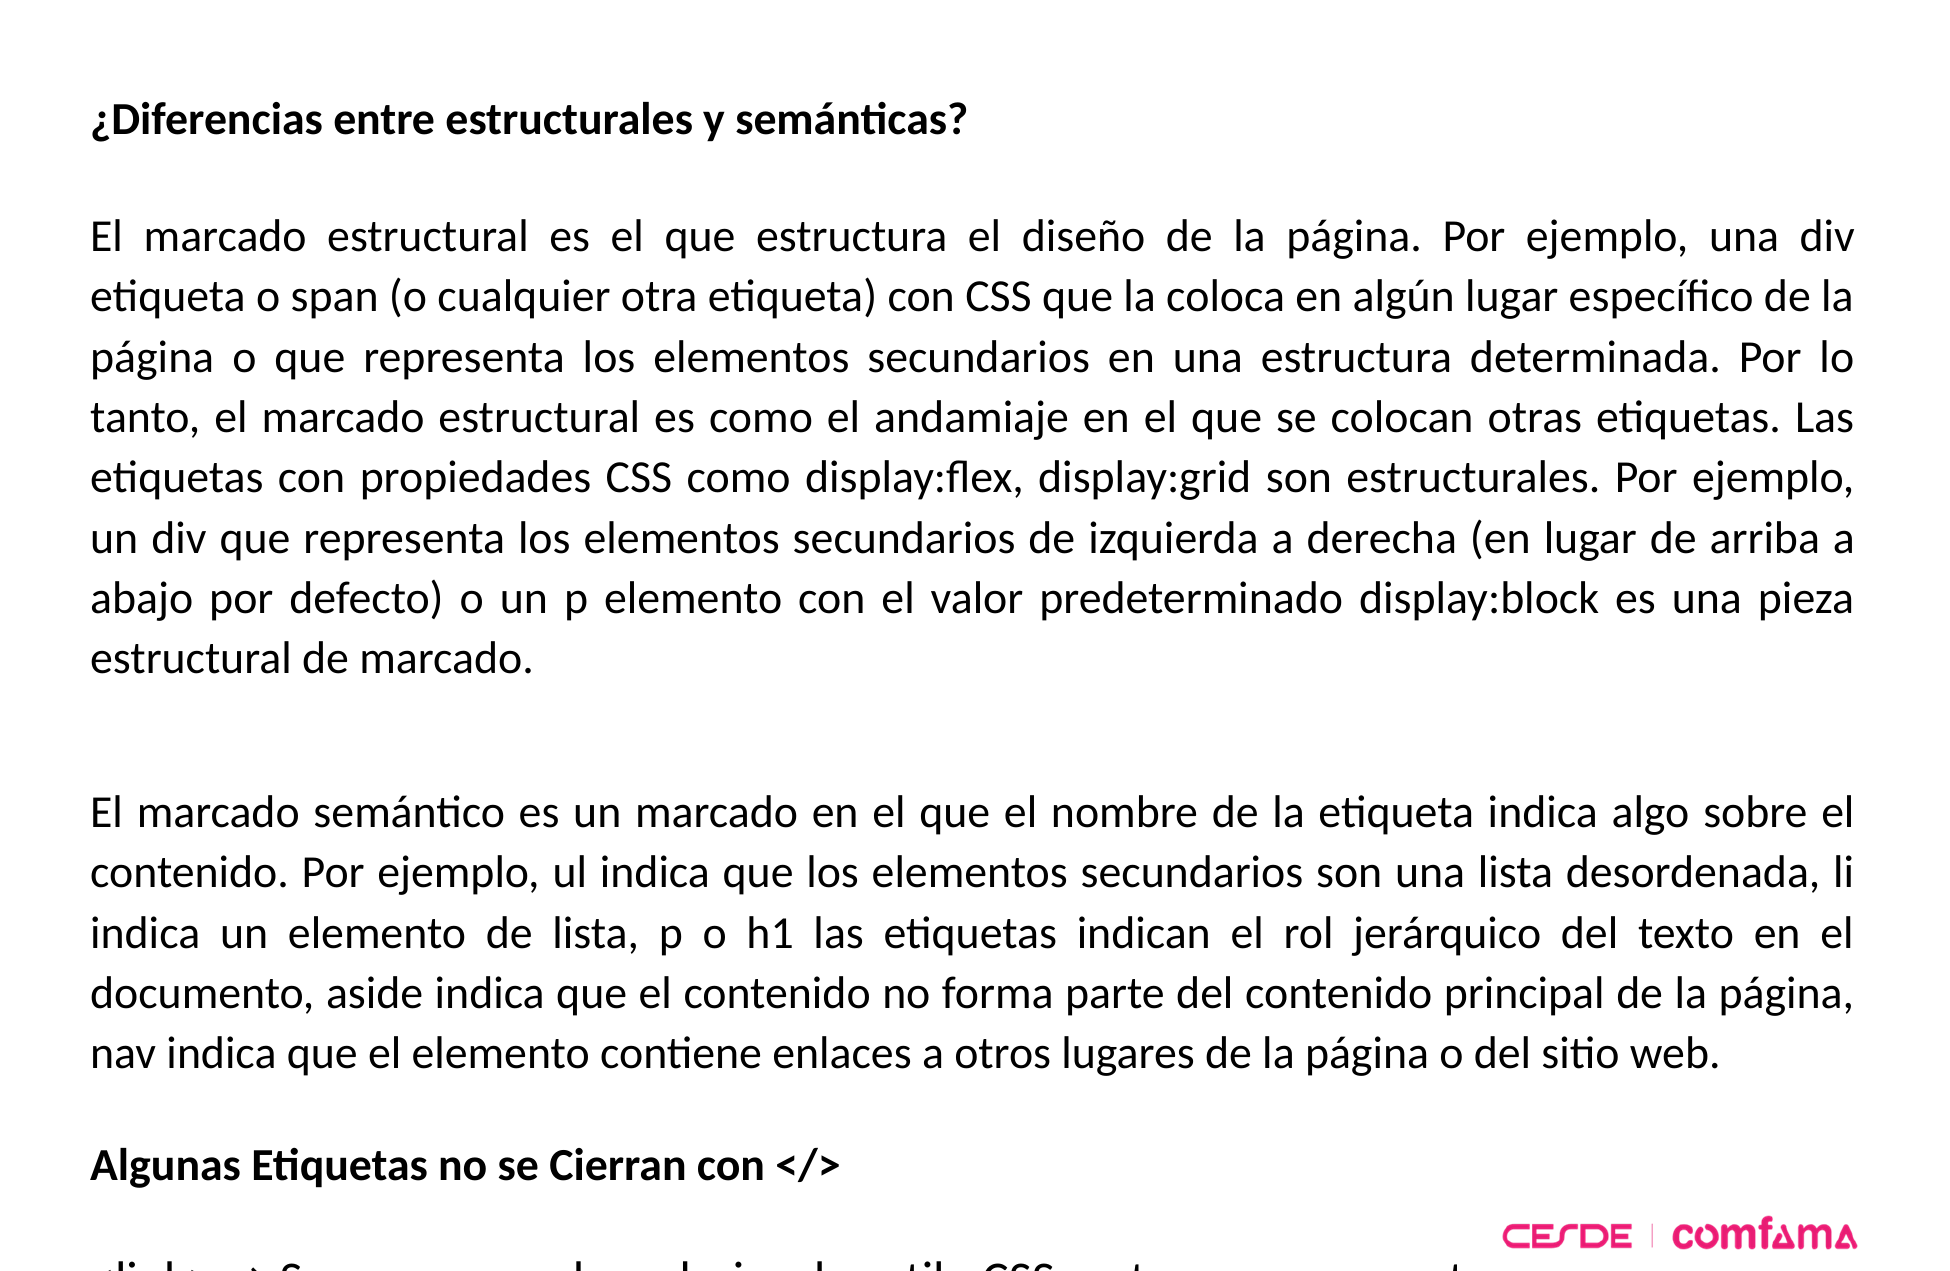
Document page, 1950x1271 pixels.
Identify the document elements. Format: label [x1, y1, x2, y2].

picture [1493, 1207, 1866, 1257]
